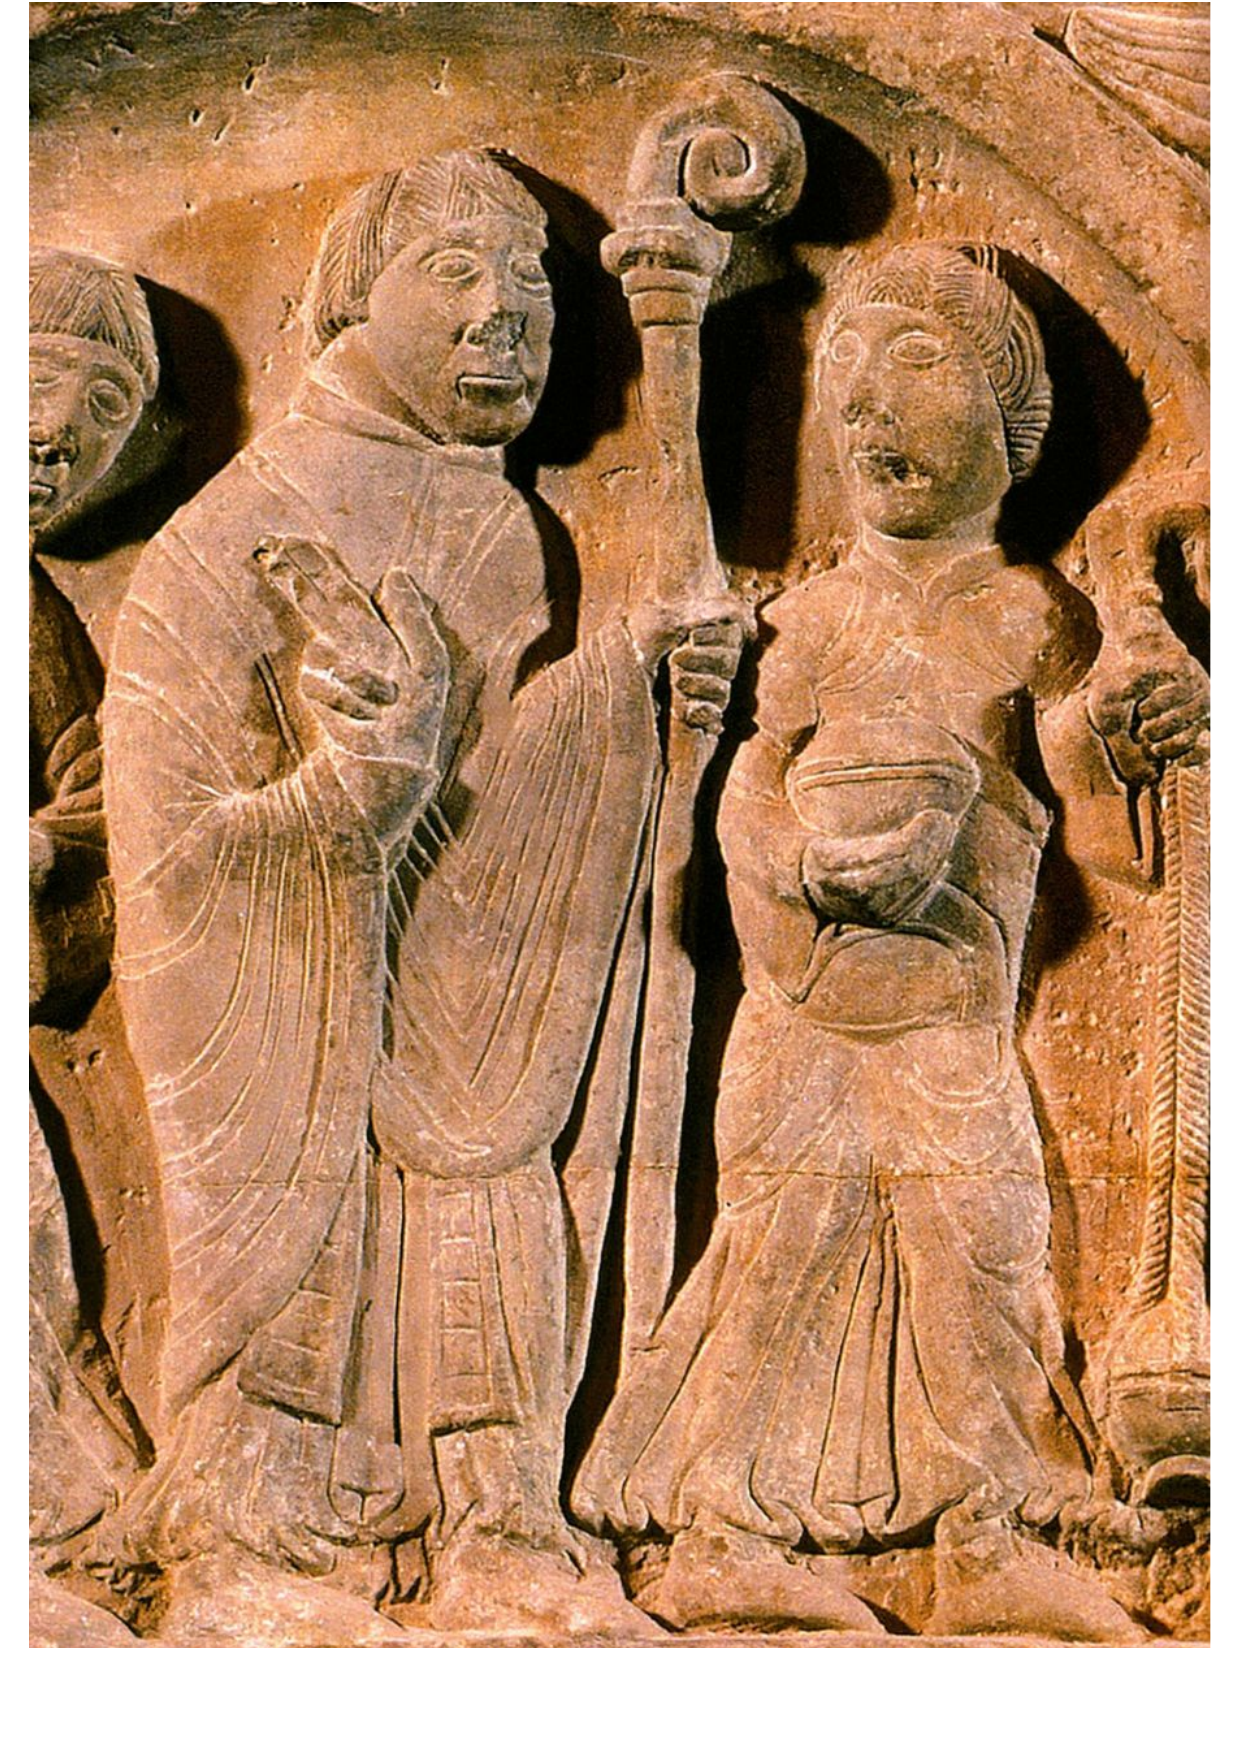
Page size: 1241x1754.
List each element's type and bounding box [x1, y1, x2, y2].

picture [29, 2, 1211, 1648]
